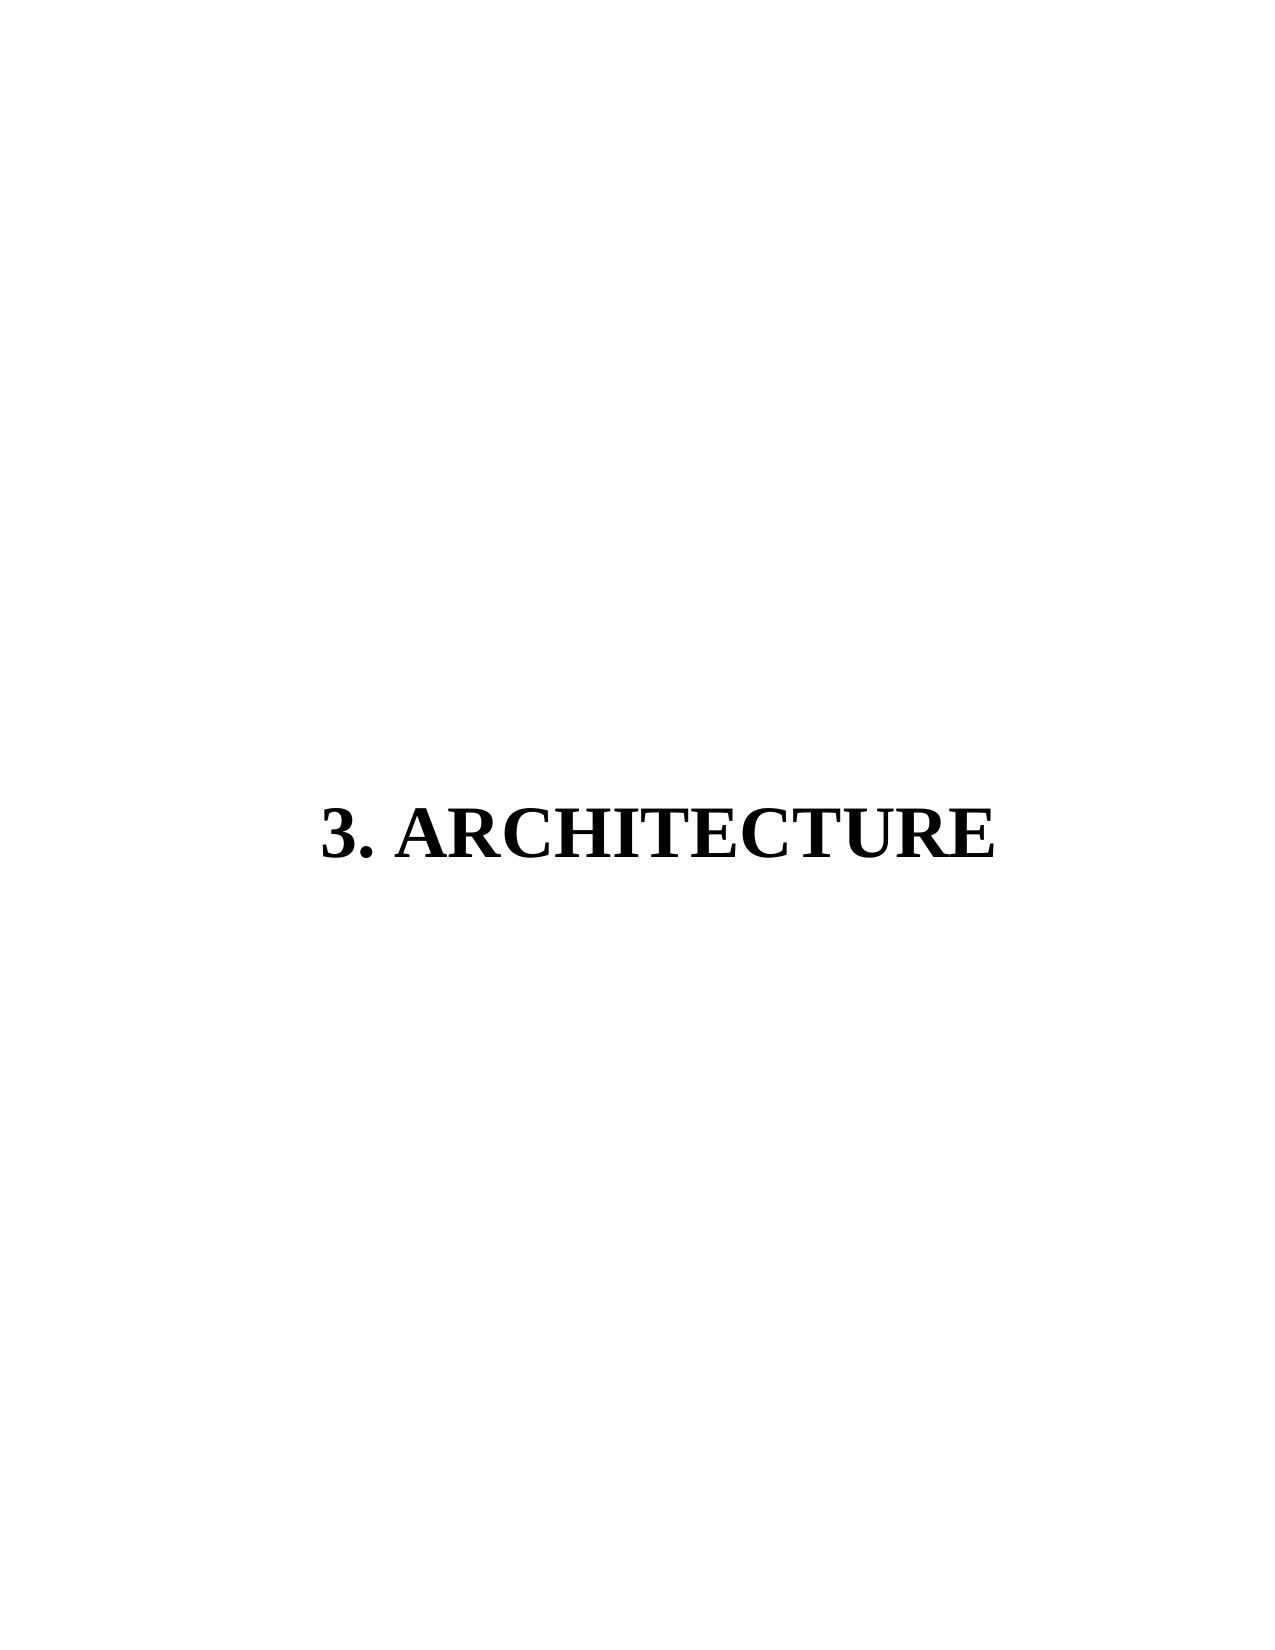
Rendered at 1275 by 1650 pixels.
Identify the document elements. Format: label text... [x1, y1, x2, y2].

subtitle 3. ARCHITECTURE [179, 788, 1139, 873]
